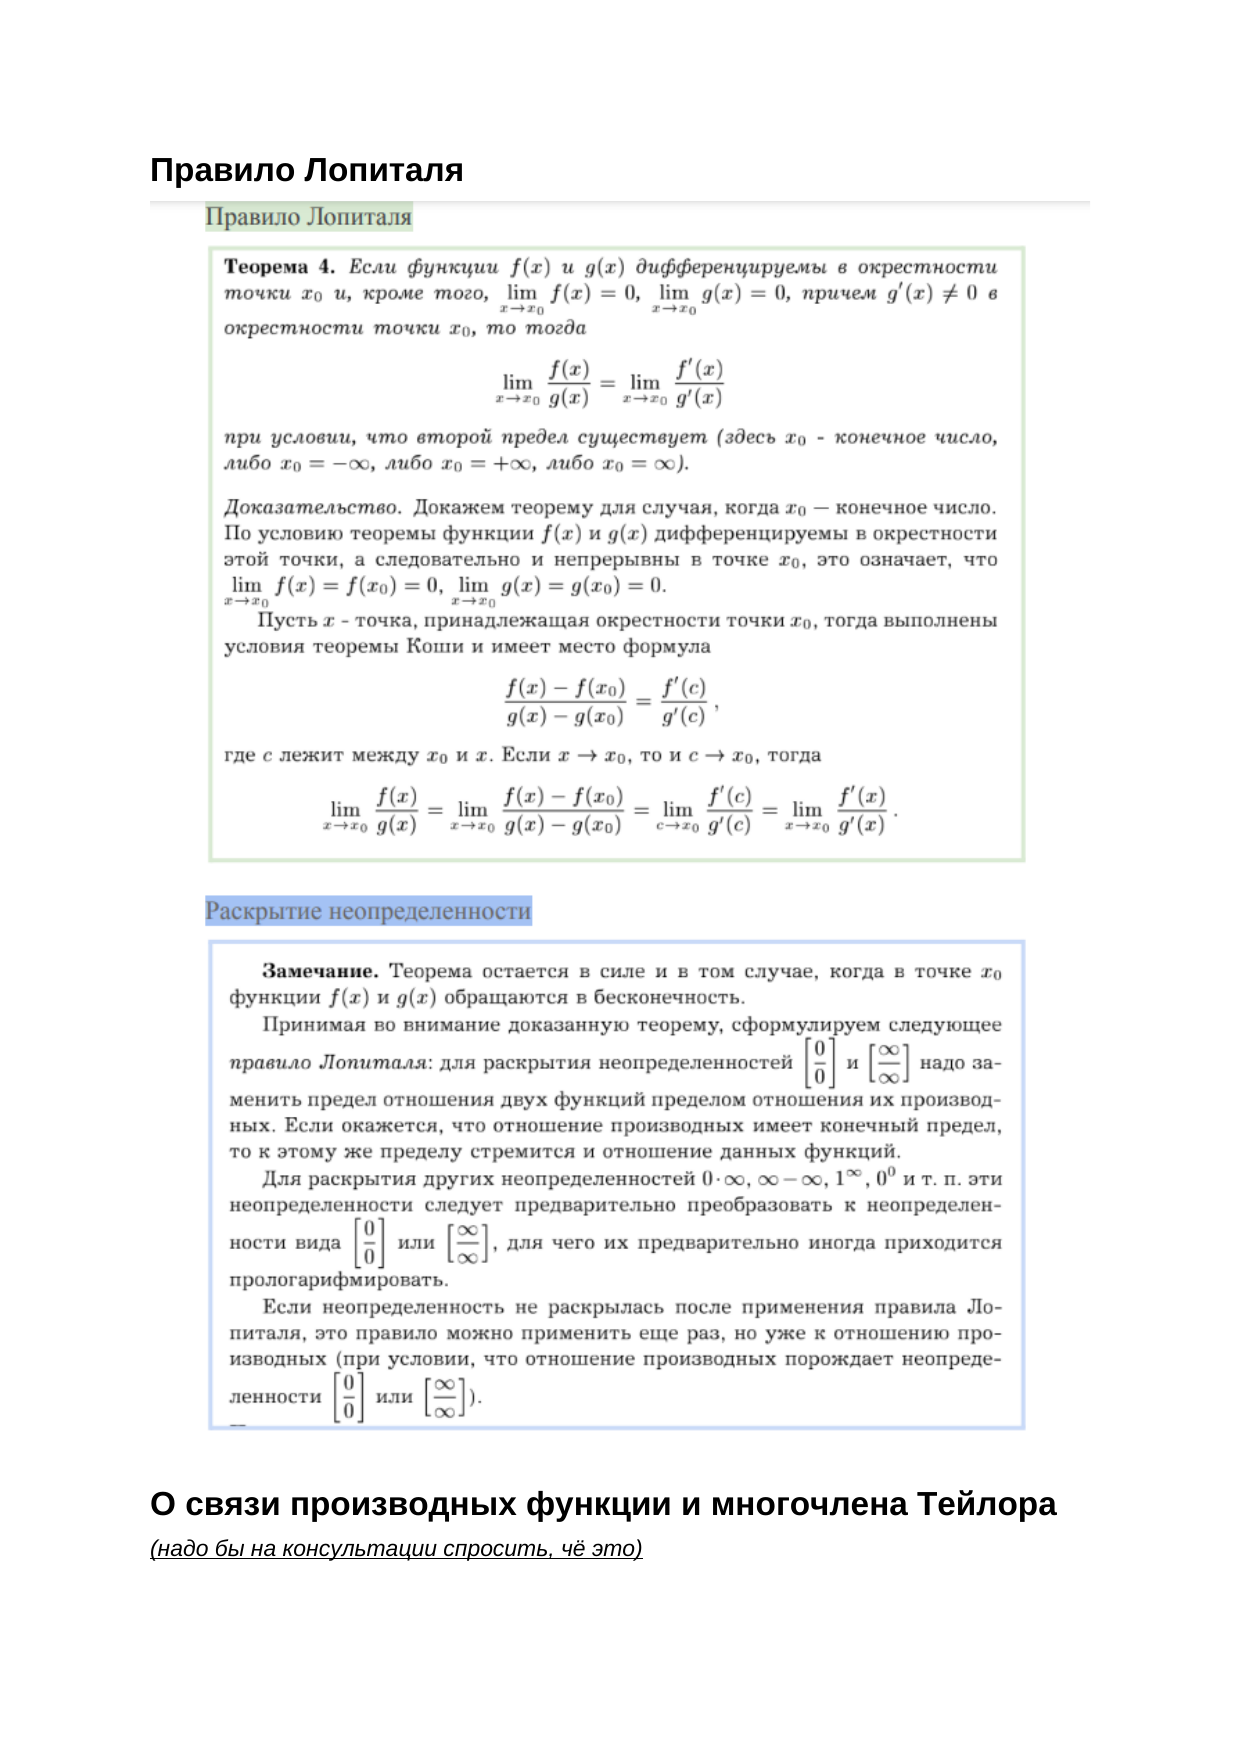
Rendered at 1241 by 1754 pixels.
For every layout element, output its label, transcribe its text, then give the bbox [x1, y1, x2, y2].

text (надо бы на консультации спросить, чё это) [150, 1535, 1090, 1561]
subtitle О связи производных функции и многочлена Тейлора [150, 1484, 1090, 1522]
subtitle Правило Лопиталя [150, 150, 1090, 188]
picture [150, 201, 1091, 1443]
